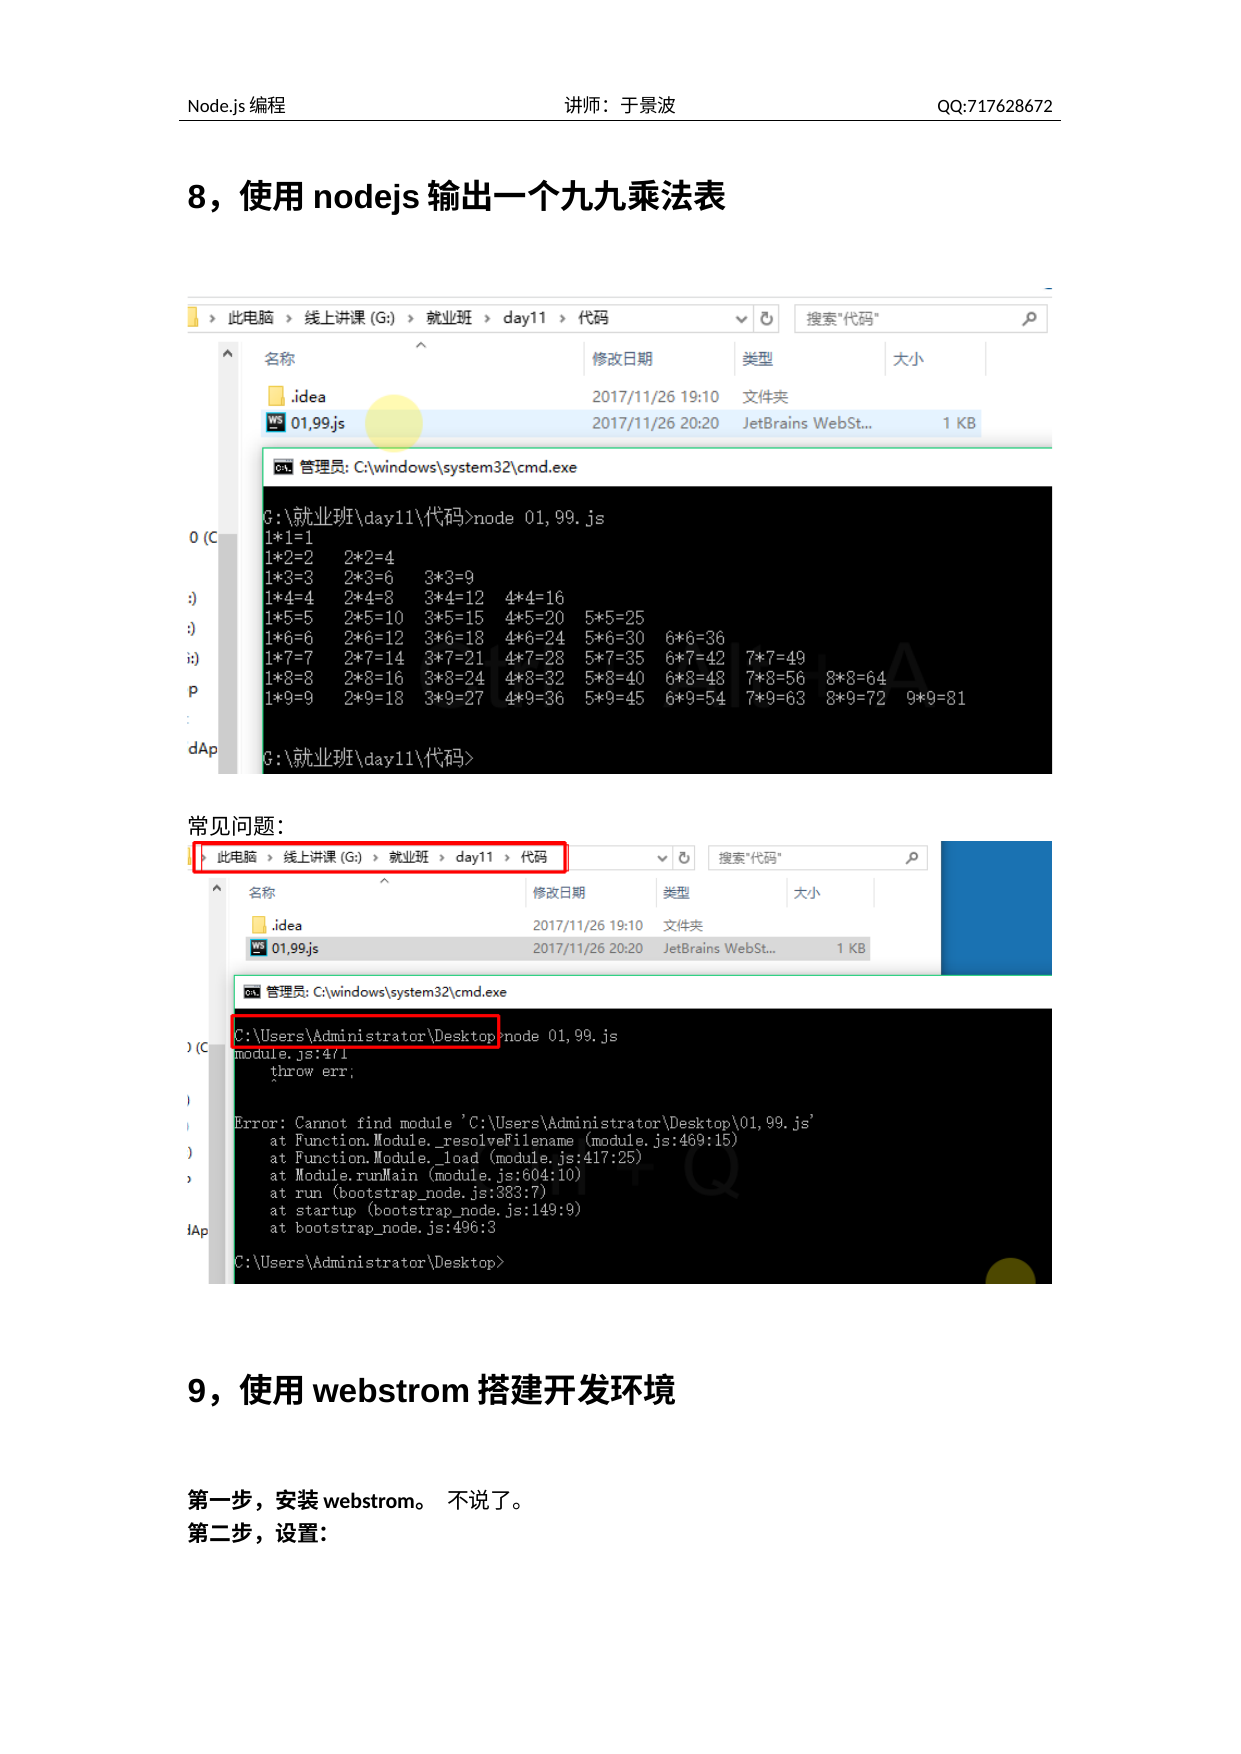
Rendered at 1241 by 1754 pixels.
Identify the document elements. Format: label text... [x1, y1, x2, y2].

text 常见问题： [187, 809, 1053, 841]
subtitle 9，使用webstrom搭建开发环境 [187, 1356, 1053, 1421]
subtitle 8，使用nodejs输出一个九九乘法表 [187, 162, 1053, 227]
text 第二步，设置： [187, 1515, 1053, 1548]
text 第一步，安装webstrom。 不说了。 [187, 1483, 1053, 1515]
picture [187, 288, 1053, 774]
picture [187, 841, 1052, 1284]
